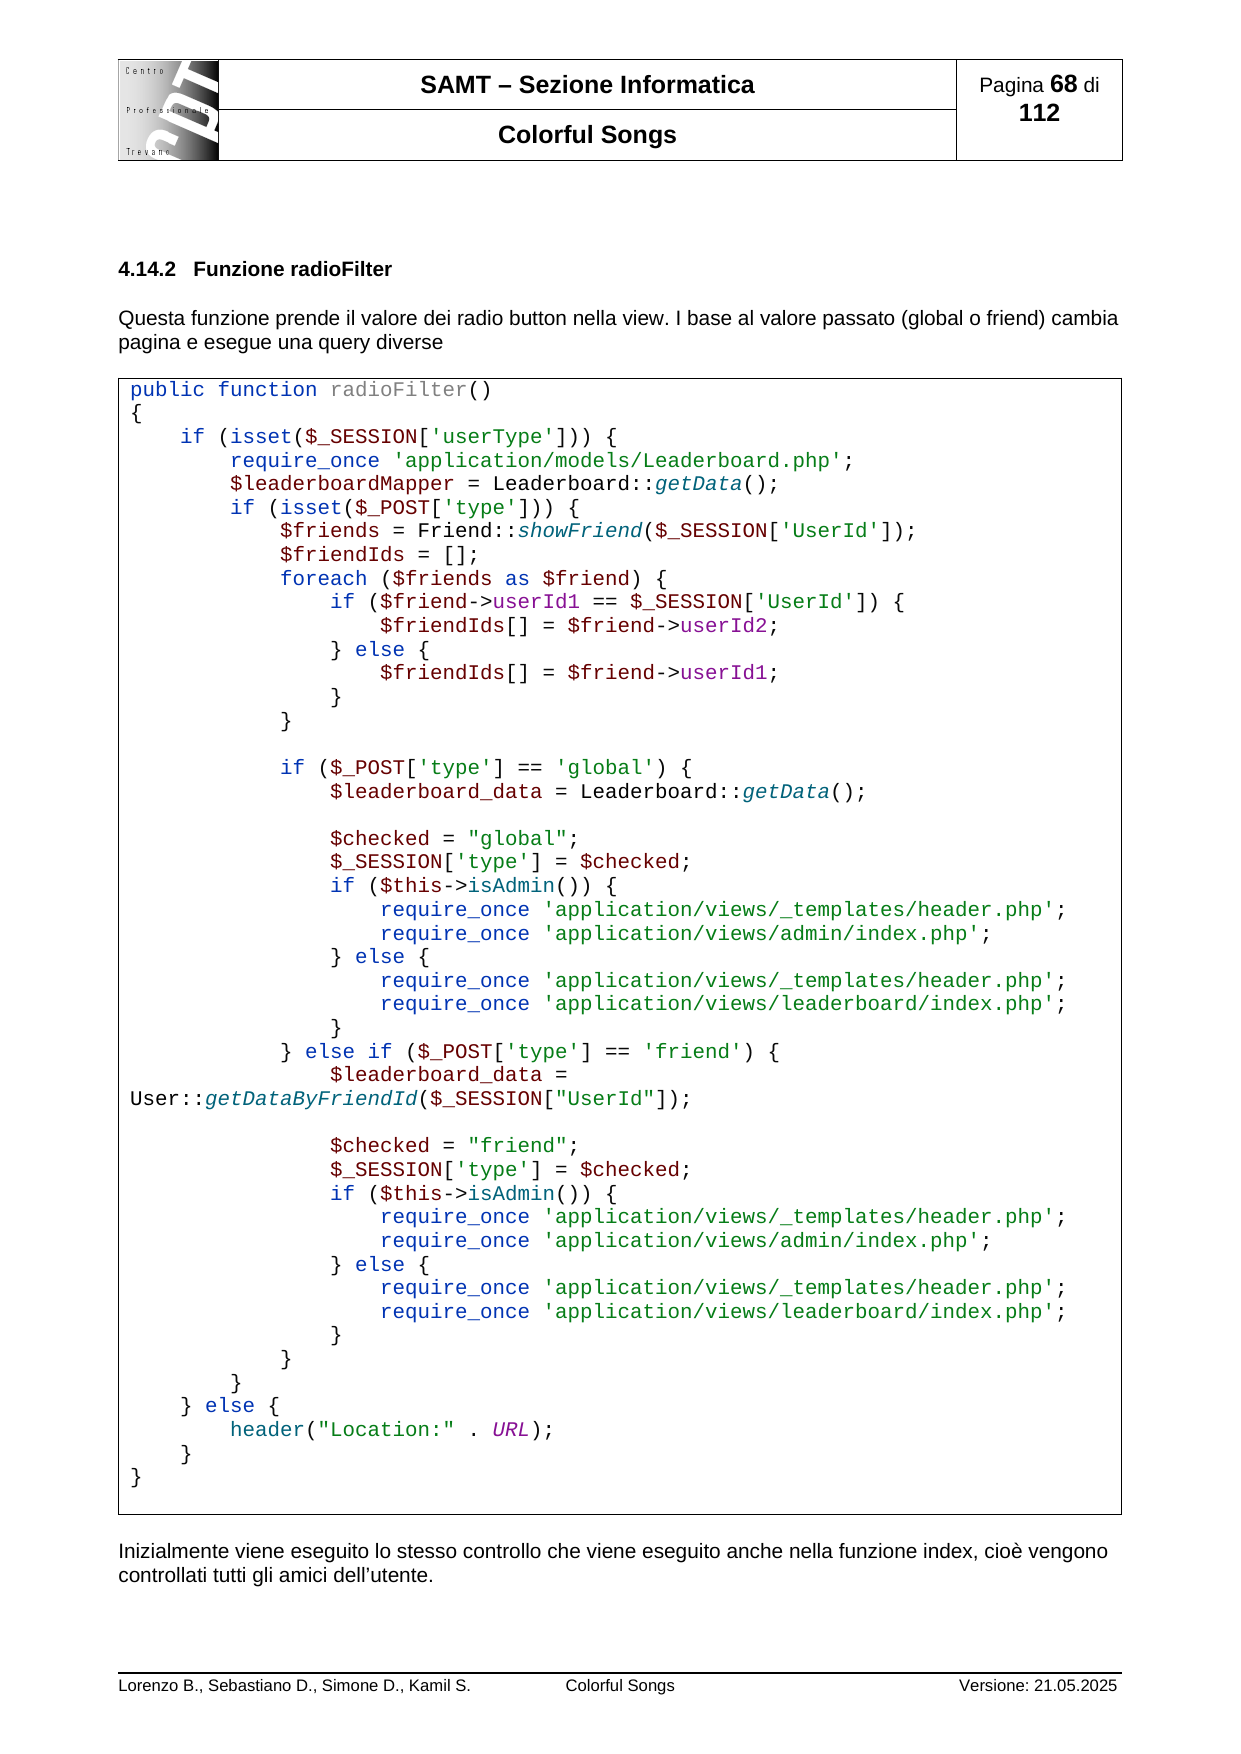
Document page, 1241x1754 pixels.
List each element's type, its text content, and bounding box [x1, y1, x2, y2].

subtitle Funzione radioFilter [118, 257, 1122, 281]
table_header public function radioFilter() { if (isset($_SESSION['userType'])) { require_once 'application/models/Leaderboard.php'; $leaderboardMapper = Leaderboard::getData(); if (isset($_POST['type'])) { $friends = Friend::showFriend($_SESSION['UserId']); $friendIds = []; foreach ($friends as $friend) { if ($friend->userId1 == $_SESSION['UserId']) { $friendIds[] = $friend->userId2; } else { $friendIds[] = $friend->userId1; } } if ($_POST['type'] == 'global') { $leaderboard_data = Leaderboard::getData(); $checked = "global"; $_SESSION['type'] = $checked; if ($this->isAdmin()) { require_once 'application/views/_templates/header.php'; require_once 'application/views/admin/index.php'; } else { require_once 'application/views/_templates/header.php'; require_once 'application/views/leaderboard/index.php'; } } else if ($_POST['type'] == 'friend') { $leaderboard_data = User::getDataByFriendId($_SESSION["UserId"]); $checked = "friend"; $_SESSION['type'] = $checked; if ($this->isAdmin()) { require_once 'application/views/_templates/header.php'; require_once 'application/views/admin/index.php'; } else { require_once 'application/views/_templates/header.php'; require_once 'application/views/leaderboard/index.php'; } } } } else { header("Location:" . URL); } } [119, 379, 1121, 1514]
text Questa funzione prende il valore dei radio button nella view. I base al valore passato (global o friend) cambia pagina e esegue una query diverse [118, 306, 1122, 354]
picture [118, 60, 219, 160]
text Inizialmente viene eseguito lo stesso controllo che viene eseguito anche nella funzione index, cioè vengono controllati tutti gli amici dell’utente. [118, 1539, 1122, 1587]
